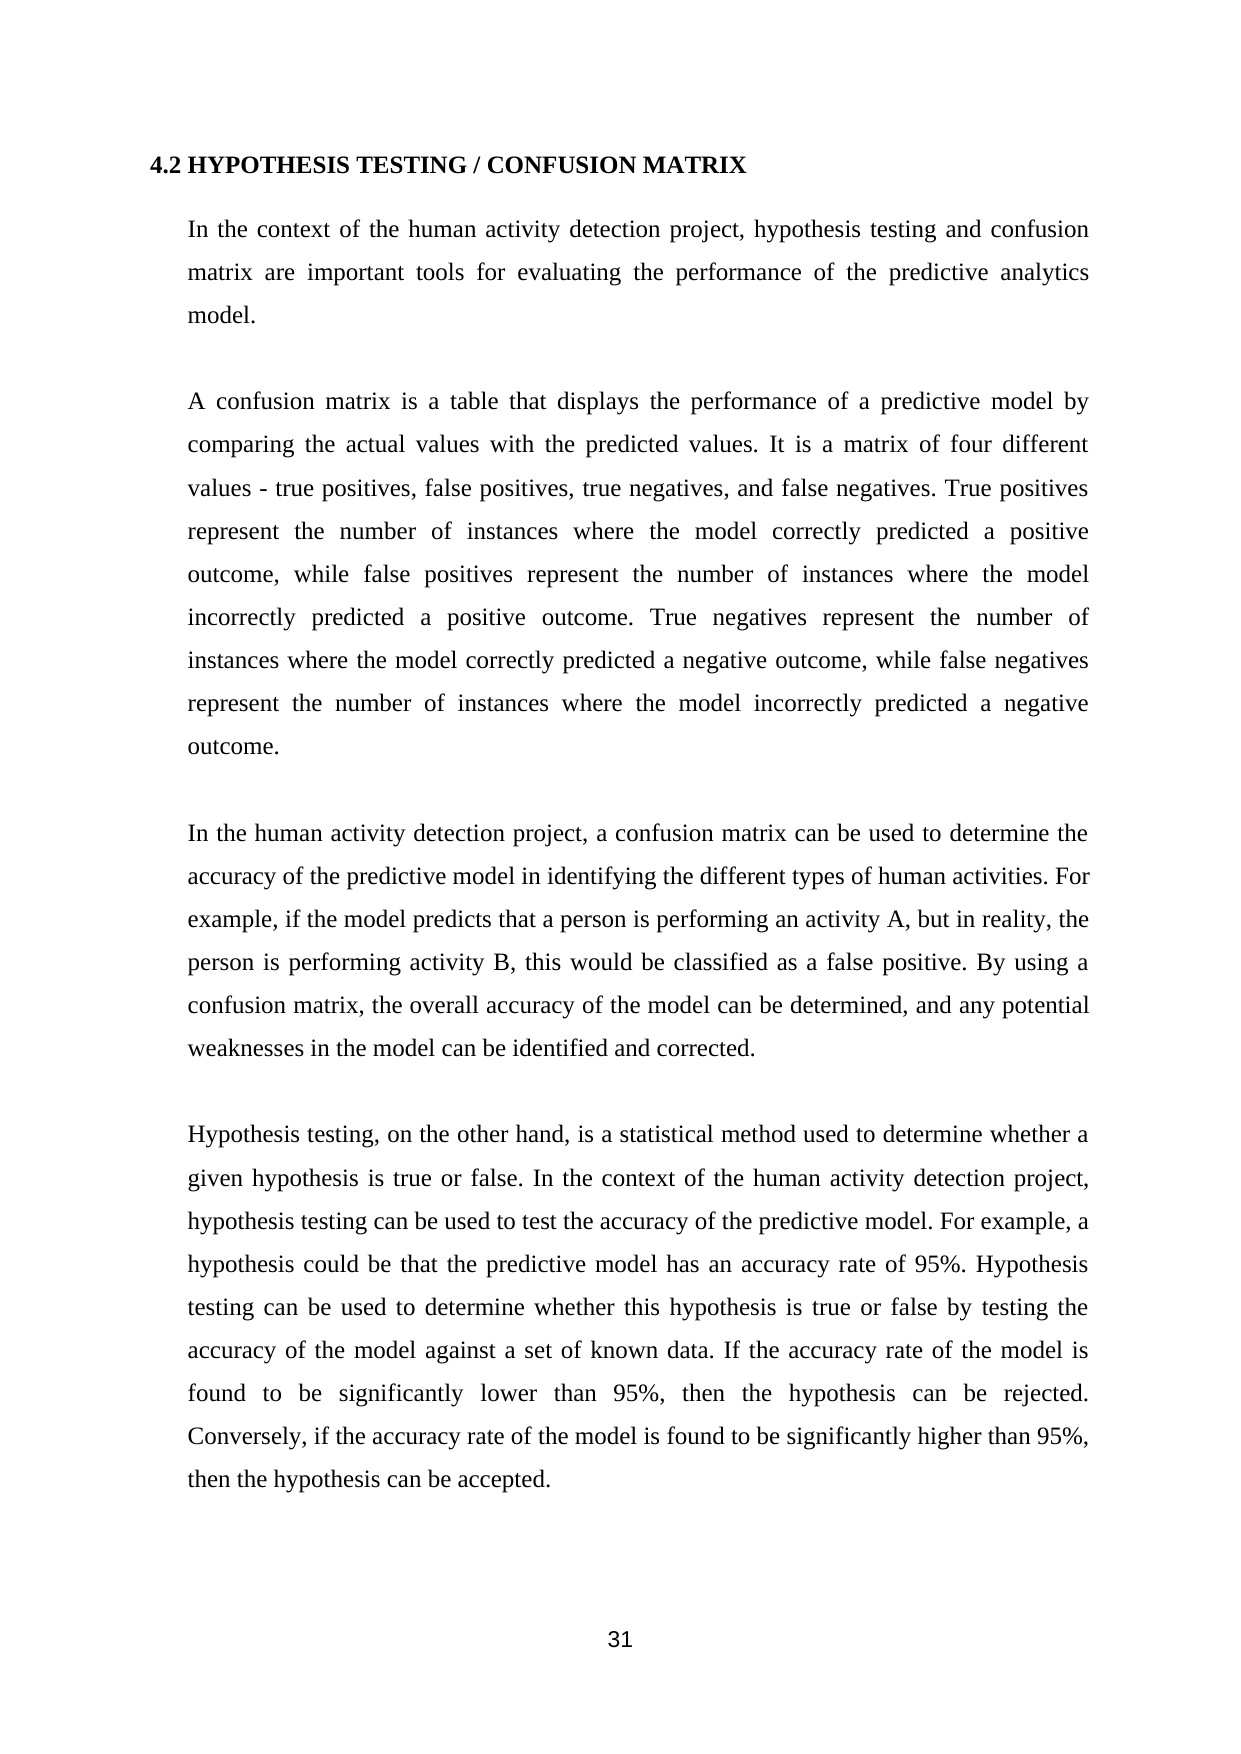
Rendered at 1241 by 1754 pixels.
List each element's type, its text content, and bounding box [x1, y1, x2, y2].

list HYPOTHESIS TESTING / CONFUSION MATRIX [150, 150, 1090, 179]
text In the context of the human activity detection project, hypothesis testing and confusion matrix are important tools for evaluating the performance of the predictive analytics model. [187, 214, 1090, 329]
text A confusion matrix is a table that displays the performance of a predictive model by comparing the actual values with the predicted values. It is a matrix of four different values - true positives, false positives, true negatives, and false negatives. True positives represent the number of instances where the model correctly predicted a positive outcome, while false positives represent the number of instances where the model incorrectly predicted a positive outcome. True negatives represent the number of instances where the model correctly predicted a negative outcome, while false negatives represent the number of instances where the model incorrectly predicted a negative outcome. [187, 386, 1090, 760]
text Hypothesis testing, on the other hand, is a statistical method used to determine whether a given hypothesis is true or false. In the context of the human activity detection project, hypothesis testing can be used to test the accuracy of the predictive model. For example, a hypothesis could be that the predictive model has an accuracy rate of 95%. Hypothesis testing can be used to determine whether this hypothesis is true or false by testing the accuracy of the model against a set of known data. If the accuracy rate of the model is found to be significantly lower than 95%, then the hypothesis can be rejected. Conversely, if the accuracy rate of the model is found to be significantly higher than 95%, then the hypothesis can be accepted. [187, 1119, 1090, 1493]
text In the human activity detection project, a confusion matrix can be used to determine the accuracy of the predictive model in identifying the different types of human activities. For example, if the model predicts that a person is performing an activity A, but in reality, the person is performing activity B, this would be classified as a false positive. By using a confusion matrix, the overall accuracy of the model can be determined, and any potential weaknesses in the model can be identified and corrected. [187, 818, 1090, 1062]
